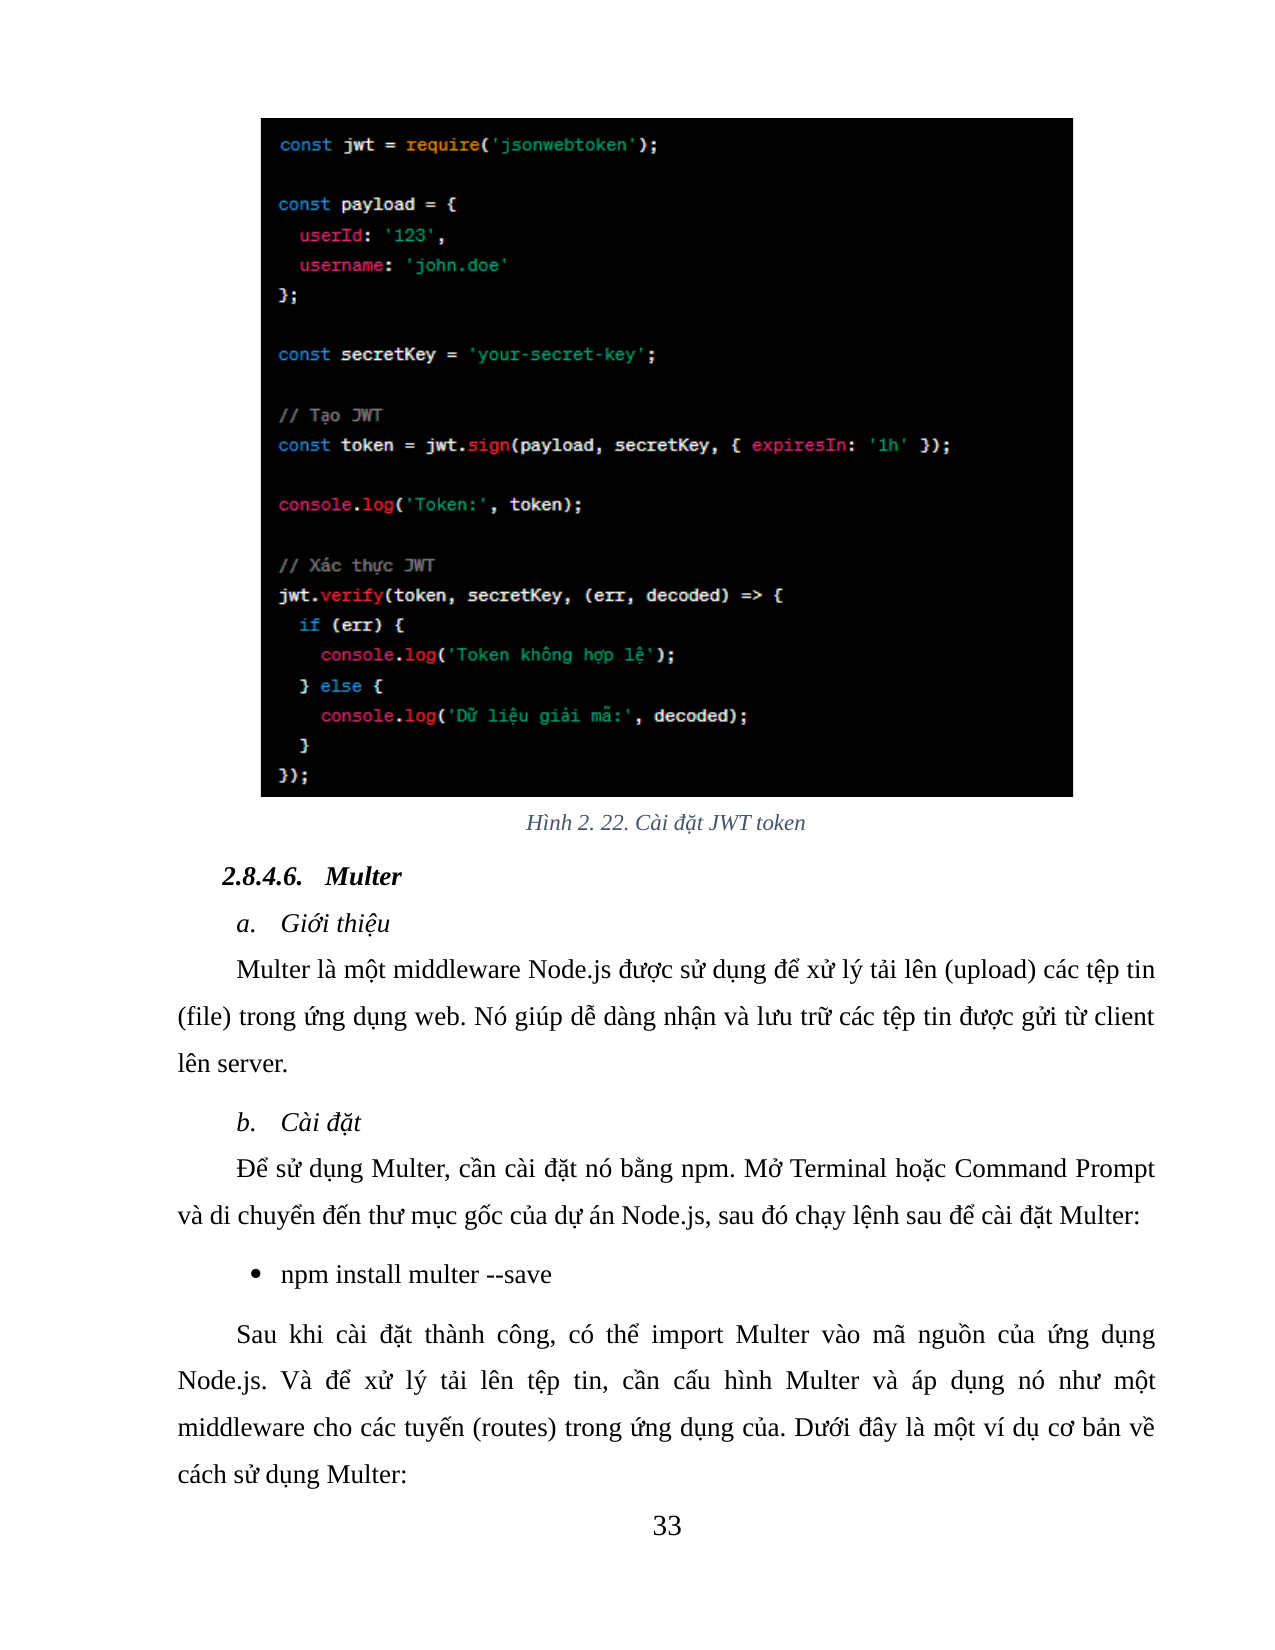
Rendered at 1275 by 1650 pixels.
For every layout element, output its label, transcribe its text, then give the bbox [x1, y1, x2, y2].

list Giới thiệu [236, 907, 1157, 938]
text Multer [222, 860, 1157, 891]
picture [260, 118, 1074, 797]
text Sau khi cài đặt thành công, có thể import Multer vào mã nguồn của ứng dụng Node.js. Và để xử lý tải lên tệp tin, cần cấu hình Multer và áp dụng nó như một middleware cho các tuyến (routes) trong ứng dụng của. Dưới đây là một ví dụ cơ bản về cách sử dụng Multer: [177, 1318, 1157, 1489]
text Multer là một middleware Node.js được sử dụng để xử lý tải lên (upload) các tệp tin (file) trong ứng dụng web. Nó giúp dễ dàng nhận và lưu trữ các tệp tin được gửi từ client lên server. [177, 953, 1157, 1078]
text Để sử dụng Multer, cần cài đặt nó bằng npm. Mở Terminal hoặc Command Prompt và di chuyển đến thư mục gốc của dự án Node.js, sau đó chạy lệnh sau để cài đặt Multer: [177, 1152, 1157, 1230]
text Cài đặt [236, 1106, 1157, 1137]
list npm install multer --save [251, 1258, 1157, 1289]
